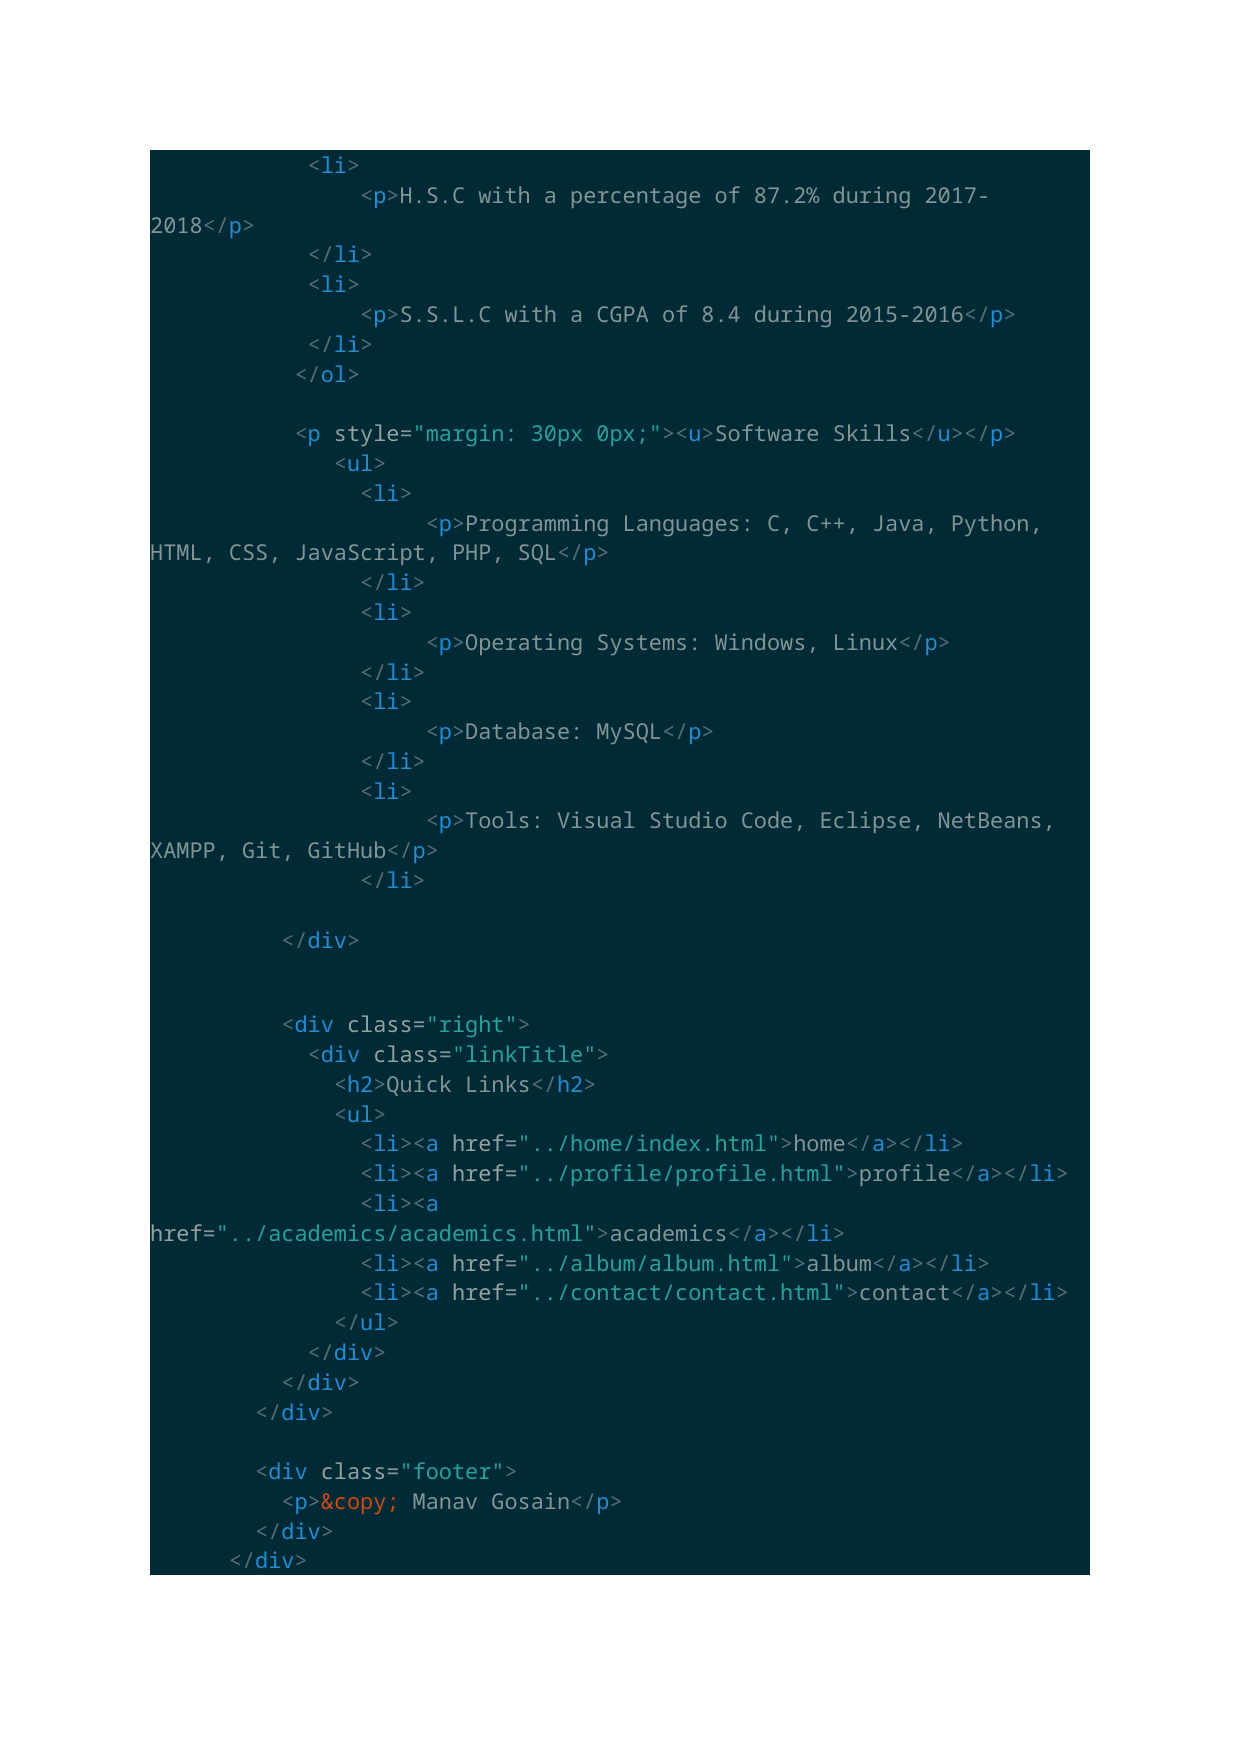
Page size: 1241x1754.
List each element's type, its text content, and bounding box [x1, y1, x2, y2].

text <li><a href="../album/album.html">album</a></li> [150, 1247, 1090, 1277]
text <li> [150, 478, 1090, 507]
text <h2>Quick Links</h2> [150, 1069, 1090, 1098]
text <p>H.S.C with a percentage of 87.2% during 2017-2018</p> [150, 180, 1090, 239]
text </div> [150, 924, 1090, 954]
text <div class="linkTitle"> [150, 1039, 1090, 1069]
text </div> [150, 1516, 1090, 1545]
text <ul> [150, 1098, 1090, 1128]
text <p>&copy; Manav Gosain</p> [150, 1486, 1090, 1516]
text </li> [150, 746, 1090, 776]
text <li> [150, 269, 1090, 299]
text </div> [150, 1337, 1090, 1367]
text <p>S.S.L.C with a CGPA of 8.4 during 2015-2016</p> [150, 299, 1090, 329]
text <li> [150, 597, 1090, 627]
text <p>Operating Systems: Windows, Linux</p> [150, 627, 1090, 656]
text </li> [150, 567, 1090, 597]
text <p>Database: MySQL</p> [150, 716, 1090, 746]
text <li><a href="../profile/profile.html">profile</a></li> [150, 1158, 1090, 1188]
text </div> [150, 1396, 1090, 1426]
text <li><a href="../contact/contact.html">contact</a></li> [150, 1277, 1090, 1307]
text </li> [150, 329, 1090, 358]
text </ol> [150, 358, 1090, 388]
text <div class="right"> [150, 1009, 1090, 1039]
text <div class="footer"> [150, 1456, 1090, 1486]
text </li> [150, 865, 1090, 895]
text </li> [150, 656, 1090, 686]
text <ul> [150, 448, 1090, 478]
text <p>Programming Languages: C, C++, Java, Python, HTML, CSS, JavaScript, PHP, SQL</p> [150, 507, 1090, 567]
text <li> [150, 686, 1090, 716]
text <p>Tools: Visual Studio Code, Eclipse, NetBeans, XAMPP, Git, GitHub</p> [150, 805, 1090, 865]
text </li> [150, 239, 1090, 269]
text <li><a href="../academics/academics.html">academics</a></li> [150, 1188, 1090, 1247]
text <li> [150, 776, 1090, 805]
text </div> [150, 1545, 1090, 1575]
text <li> [150, 150, 1090, 180]
text </div> [150, 1367, 1090, 1396]
text <p style="margin: 30px 0px;"><u>Software Skills</u></p> [150, 418, 1090, 448]
text </ul> [150, 1307, 1090, 1337]
text <li><a href="../home/index.html">home</a></li> [150, 1128, 1090, 1158]
